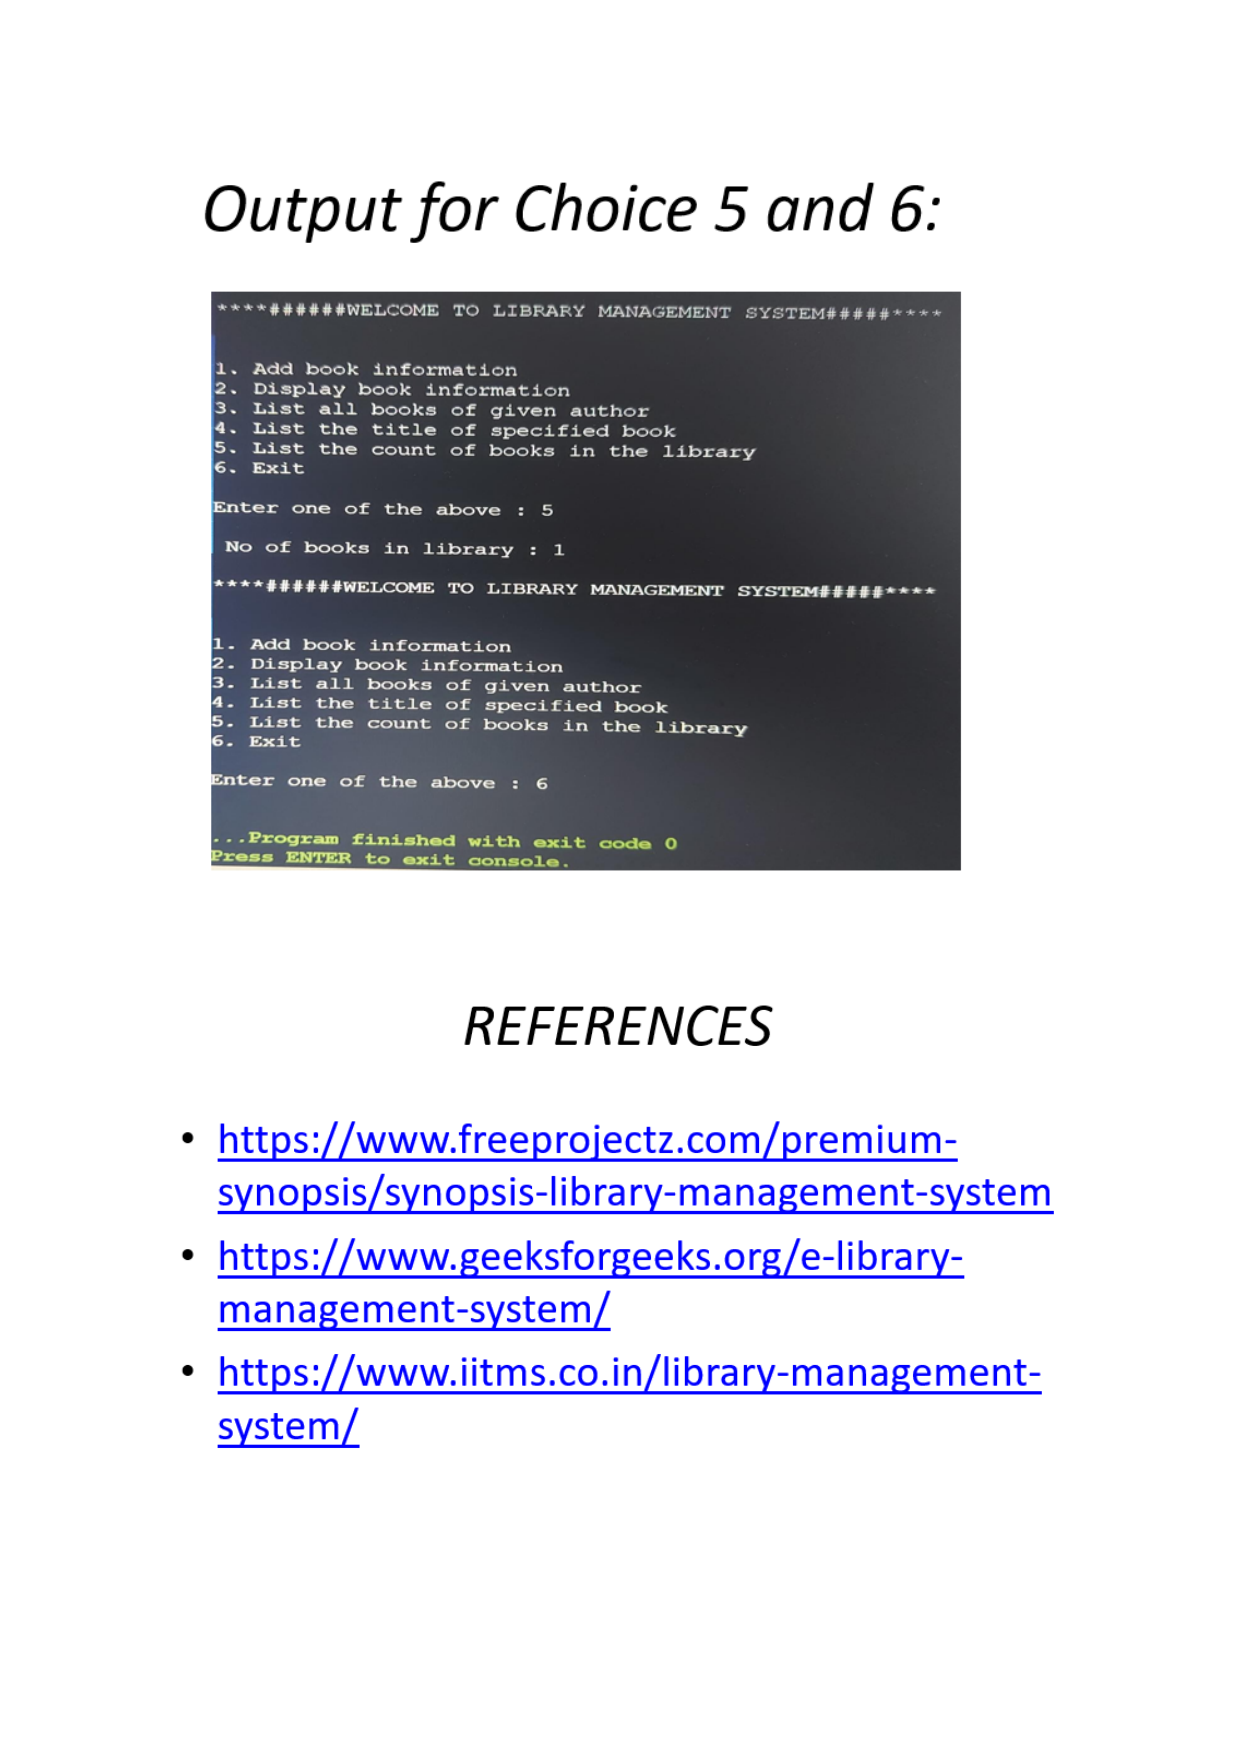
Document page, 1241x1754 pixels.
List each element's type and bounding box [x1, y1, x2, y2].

picture [150, 150, 1089, 957]
picture [150, 975, 1091, 1495]
